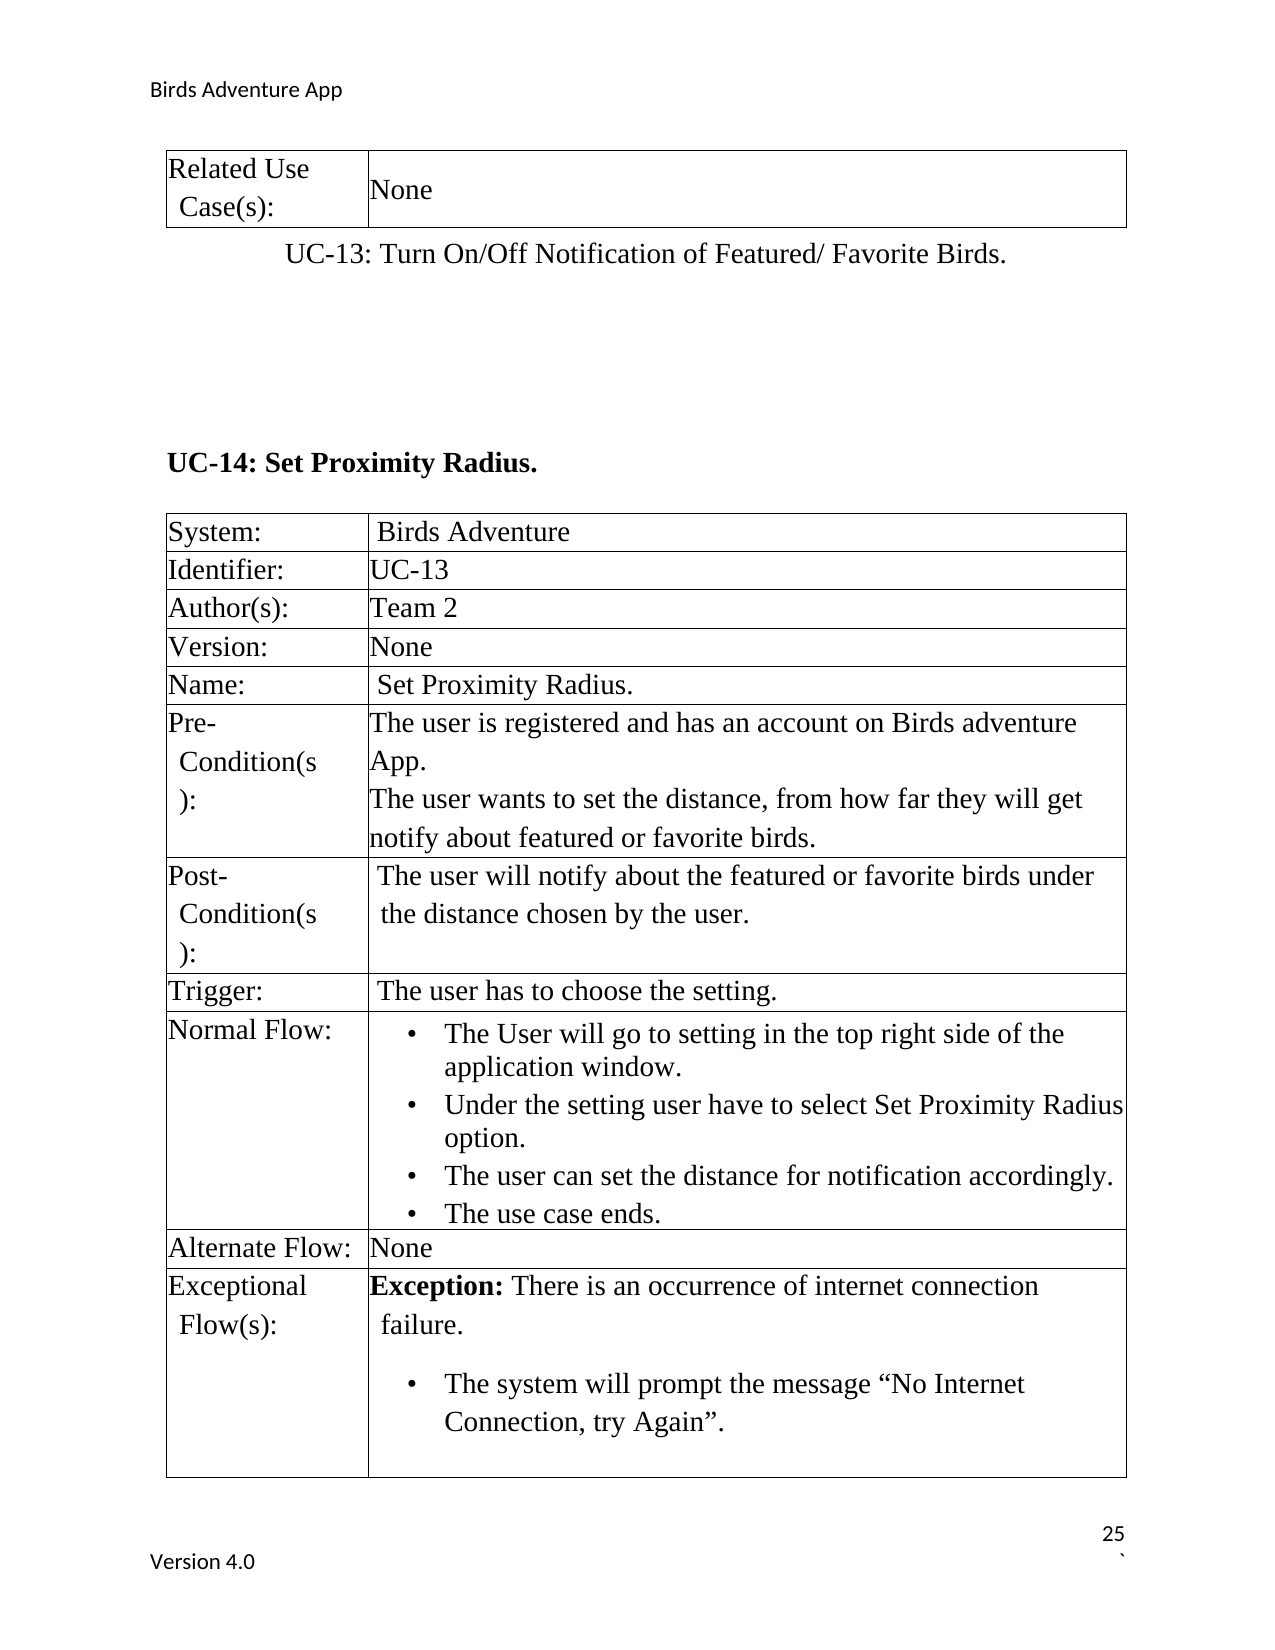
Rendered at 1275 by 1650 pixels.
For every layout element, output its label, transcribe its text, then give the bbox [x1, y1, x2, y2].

table_cell None [369, 1230, 1126, 1267]
table_cell Related Use Case(s): [167, 151, 368, 227]
table_cell Name: [167, 667, 368, 704]
table_cell Identifier: [167, 552, 368, 589]
table_cell Set Proximity Radius. [369, 667, 1126, 704]
table_cell None [369, 151, 1126, 227]
table_cell Version: [167, 629, 368, 666]
table_cell UC-13 [369, 552, 1126, 589]
table_cell Author(s): [167, 590, 368, 628]
table_cell Exception: There is an occurrence of internet connection failure. The system will prompt the message “No Internet Connection, try Again”. [369, 1269, 1126, 1477]
table_cell Pre- Condition(s): [167, 705, 368, 857]
table_cell None [369, 629, 1126, 666]
table_cell The User will go to setting in the top right side of the application window. Under the setting user have to select Set Proximity Radius option. The user can set the distance for notification accordingly. The use case ends. [369, 1012, 1126, 1229]
table_cell Alternate Flow: [167, 1230, 368, 1267]
table_header Birds Adventure [369, 514, 1126, 551]
table_cell The user has to choose the setting. [369, 974, 1126, 1011]
table_cell Team 2 [369, 590, 1126, 628]
text UC-13: Turn On/Off Notification of Featured/ Favorite Birds. [167, 236, 1125, 270]
table_cell Normal Flow: [167, 1012, 368, 1229]
table_cell The user is registered and has an account on Birds adventure App. The user wants to set the distance, from how far they will get notify about featured or favorite birds. [369, 705, 1126, 857]
table_cell Exceptional Flow(s): [167, 1269, 368, 1477]
text UC-14: Set Proximity Radius. [167, 445, 1125, 479]
table_cell Trigger: [167, 974, 368, 1011]
table_cell Post- Condition(s): [167, 858, 368, 972]
table_cell The user will notify about the featured or favorite birds under the distance chosen by the user. [369, 858, 1126, 972]
table_header System: [167, 514, 368, 551]
